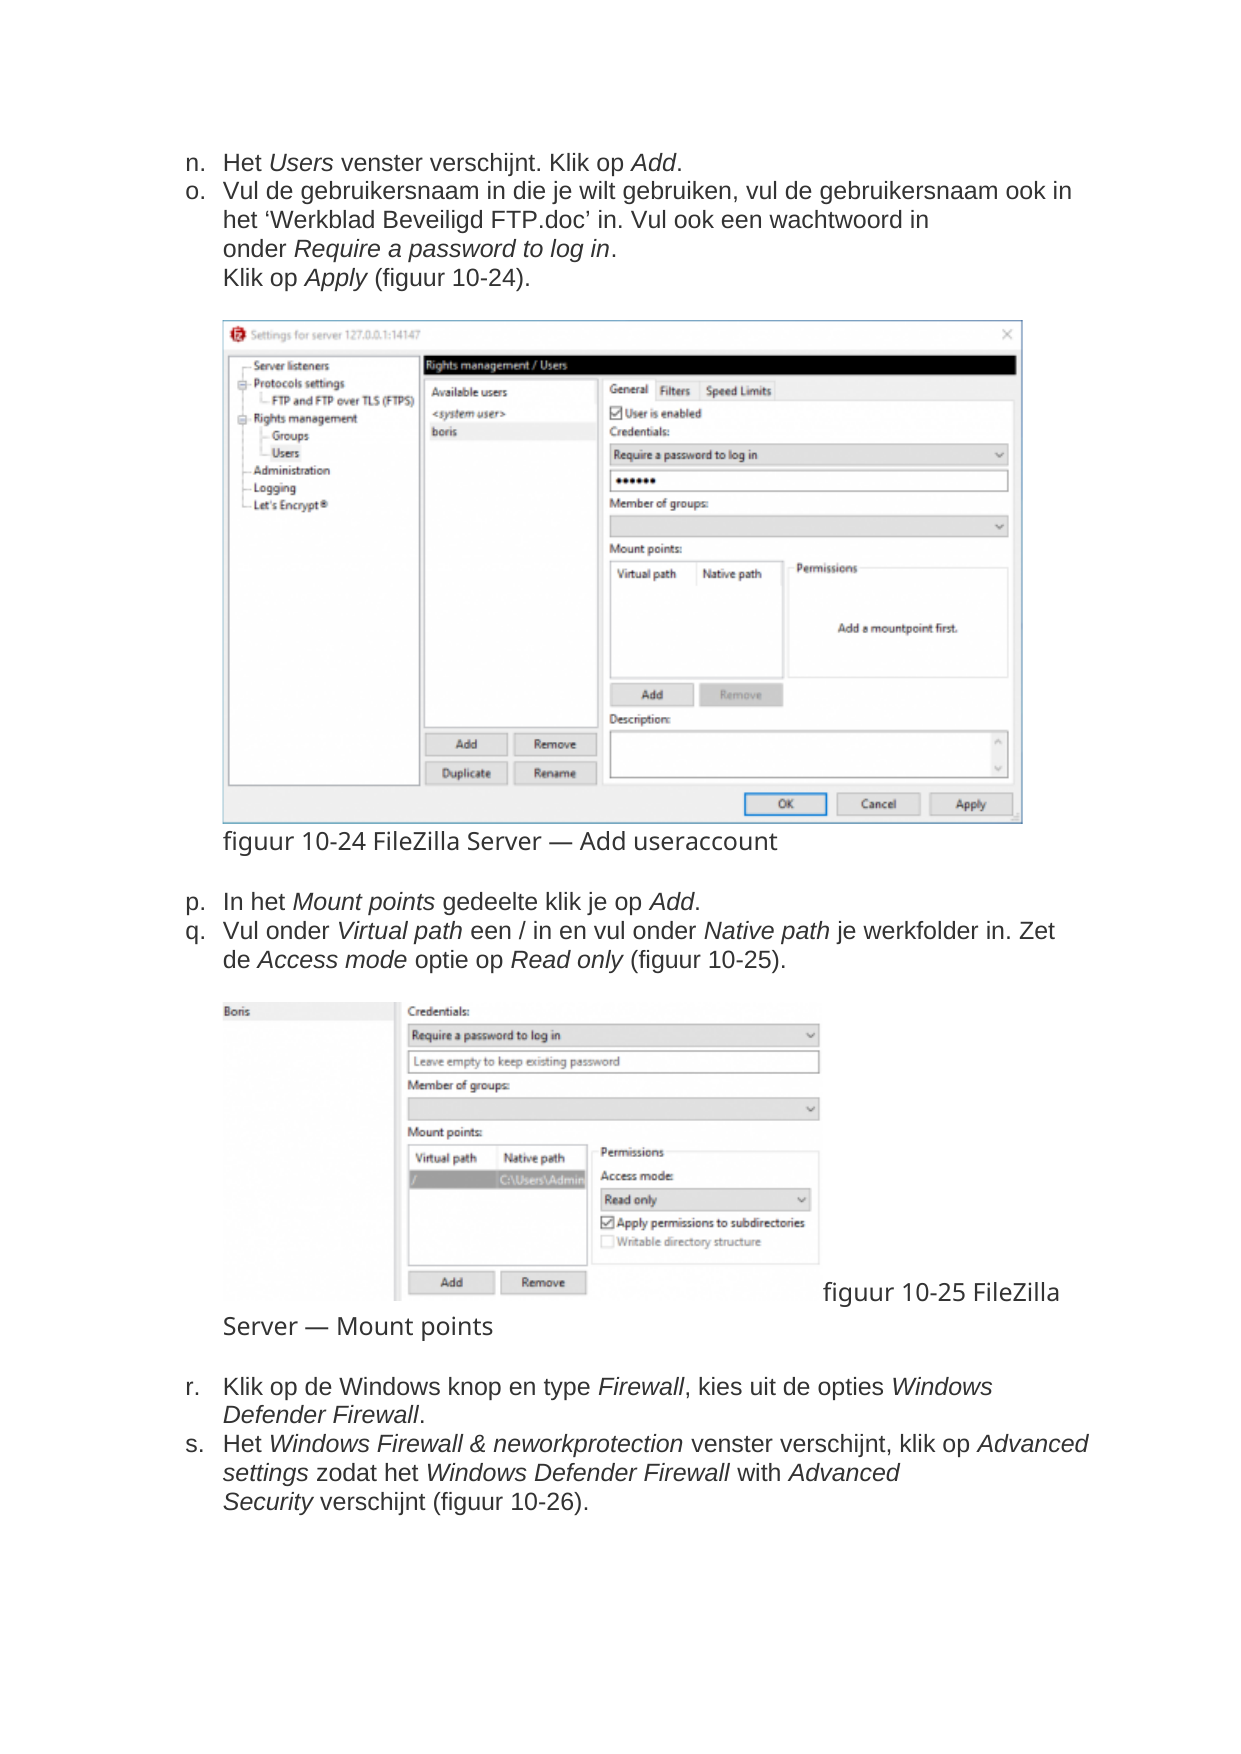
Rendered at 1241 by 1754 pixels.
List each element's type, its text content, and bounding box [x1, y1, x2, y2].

list Vul de gebruikersnaam in die je wilt gebruiken, vul de gebruikersnaam ook in het ‘Werkblad Beveiligd FTP.doc’ in. Vul ook een wachtwoord in onder Require a password to log in. Klik op Apply (figuur 10-24). [185, 176, 1093, 291]
list Vul onder Virtual path een / in en vul onder Native path je werkfolder in. Zet de Access mode optie op Read only (figuur 10-25). [185, 916, 1093, 973]
list Het Windows Firewall & neworkprotection venster verschijnt, klik op Advanced settings zodat het Windows Defender Firewall with Advanced Security verschijnt (figuur 10-26). [185, 1429, 1093, 1515]
list In het Mount points gedeelte klik je op Add. [185, 887, 1093, 916]
picture [222, 320, 1023, 824]
list Het Users venster verschijnt. Klik op Add. [185, 148, 1093, 176]
list Klik op de Windows knop en type Firewall, kies uit de opties Windows Defender Firewall. [185, 1371, 1093, 1429]
picture [222, 1002, 823, 1301]
